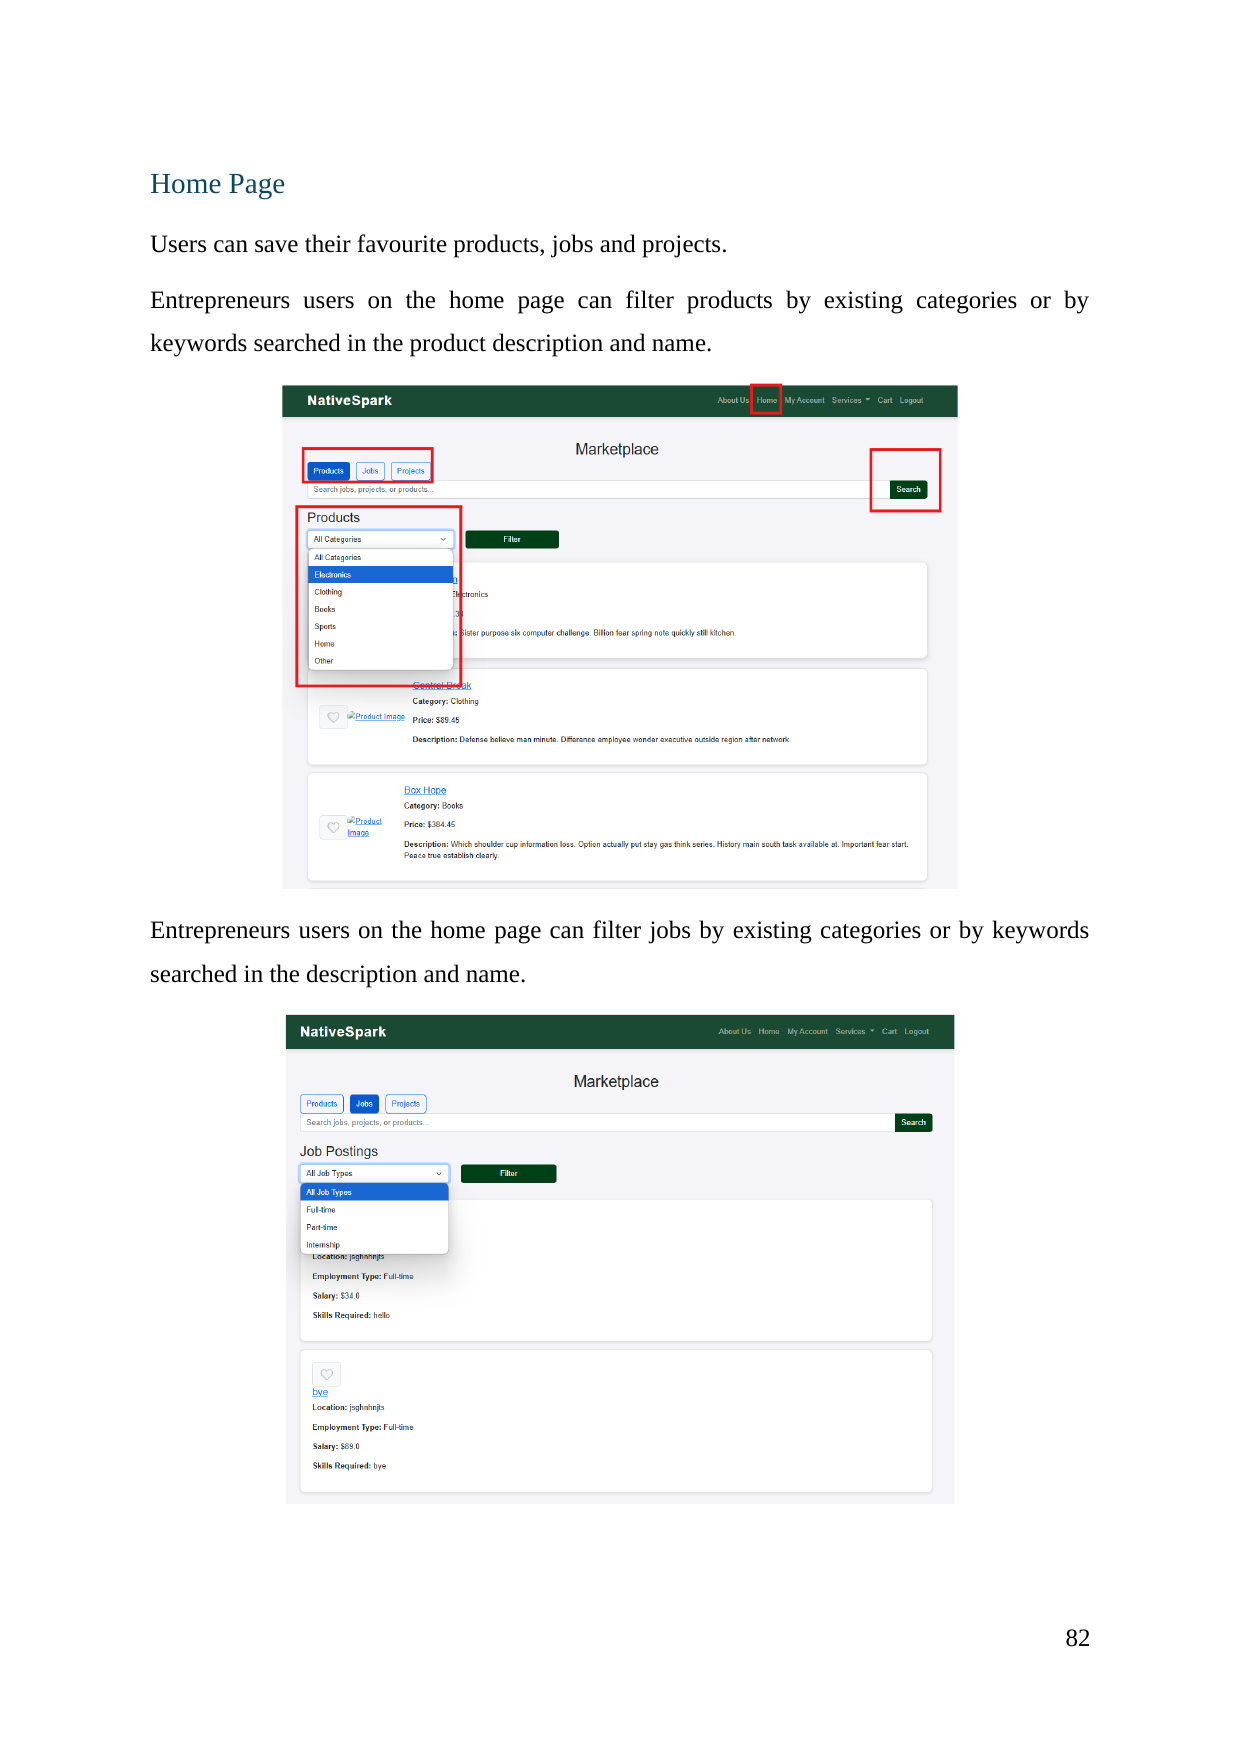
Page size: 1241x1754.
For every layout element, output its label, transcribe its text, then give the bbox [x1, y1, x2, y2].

text Entrepreneurs users on the home page can filter products by existing categories or by keywords searched in the product description and name. [150, 285, 1090, 357]
picture [282, 383, 958, 889]
text Users can save their favourite products, jobs and projects. [150, 229, 1090, 258]
subtitle Home Page [150, 167, 1090, 200]
picture [285, 1014, 955, 1504]
text Entrepreneurs users on the home page can filter jobs by existing categories or by keywords searched in the description and name. [150, 916, 1090, 987]
